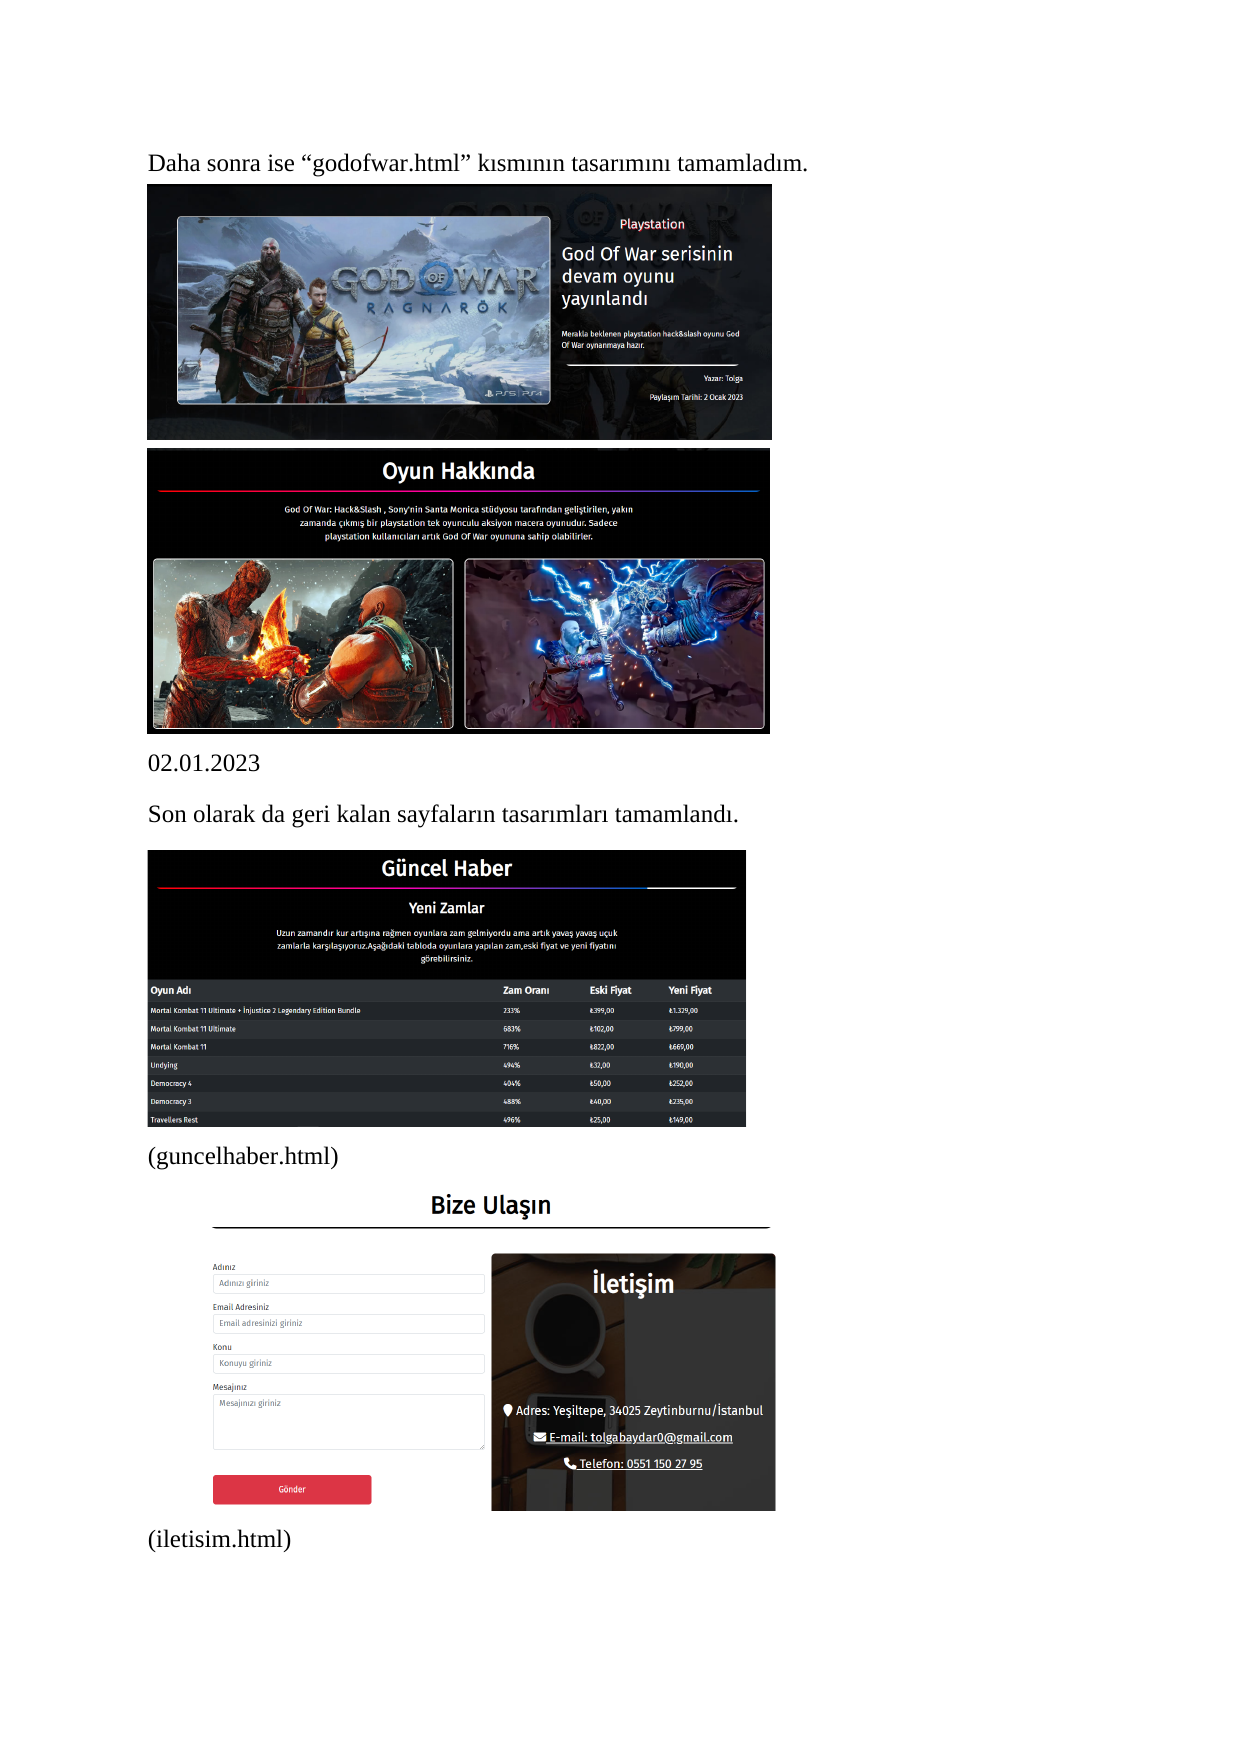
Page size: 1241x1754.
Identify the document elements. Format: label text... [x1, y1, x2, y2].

picture [147, 184, 772, 440]
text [148, 1193, 1093, 1553]
text Daha sonra ise “godofwar.html” kısmının tasarımını tamamladım. [148, 148, 1093, 176]
picture [147, 850, 747, 1127]
picture [147, 448, 770, 734]
picture [147, 1192, 829, 1511]
text Son olarak da geri kalan sayfaların tasarımları tamamlandı. [148, 799, 1093, 828]
